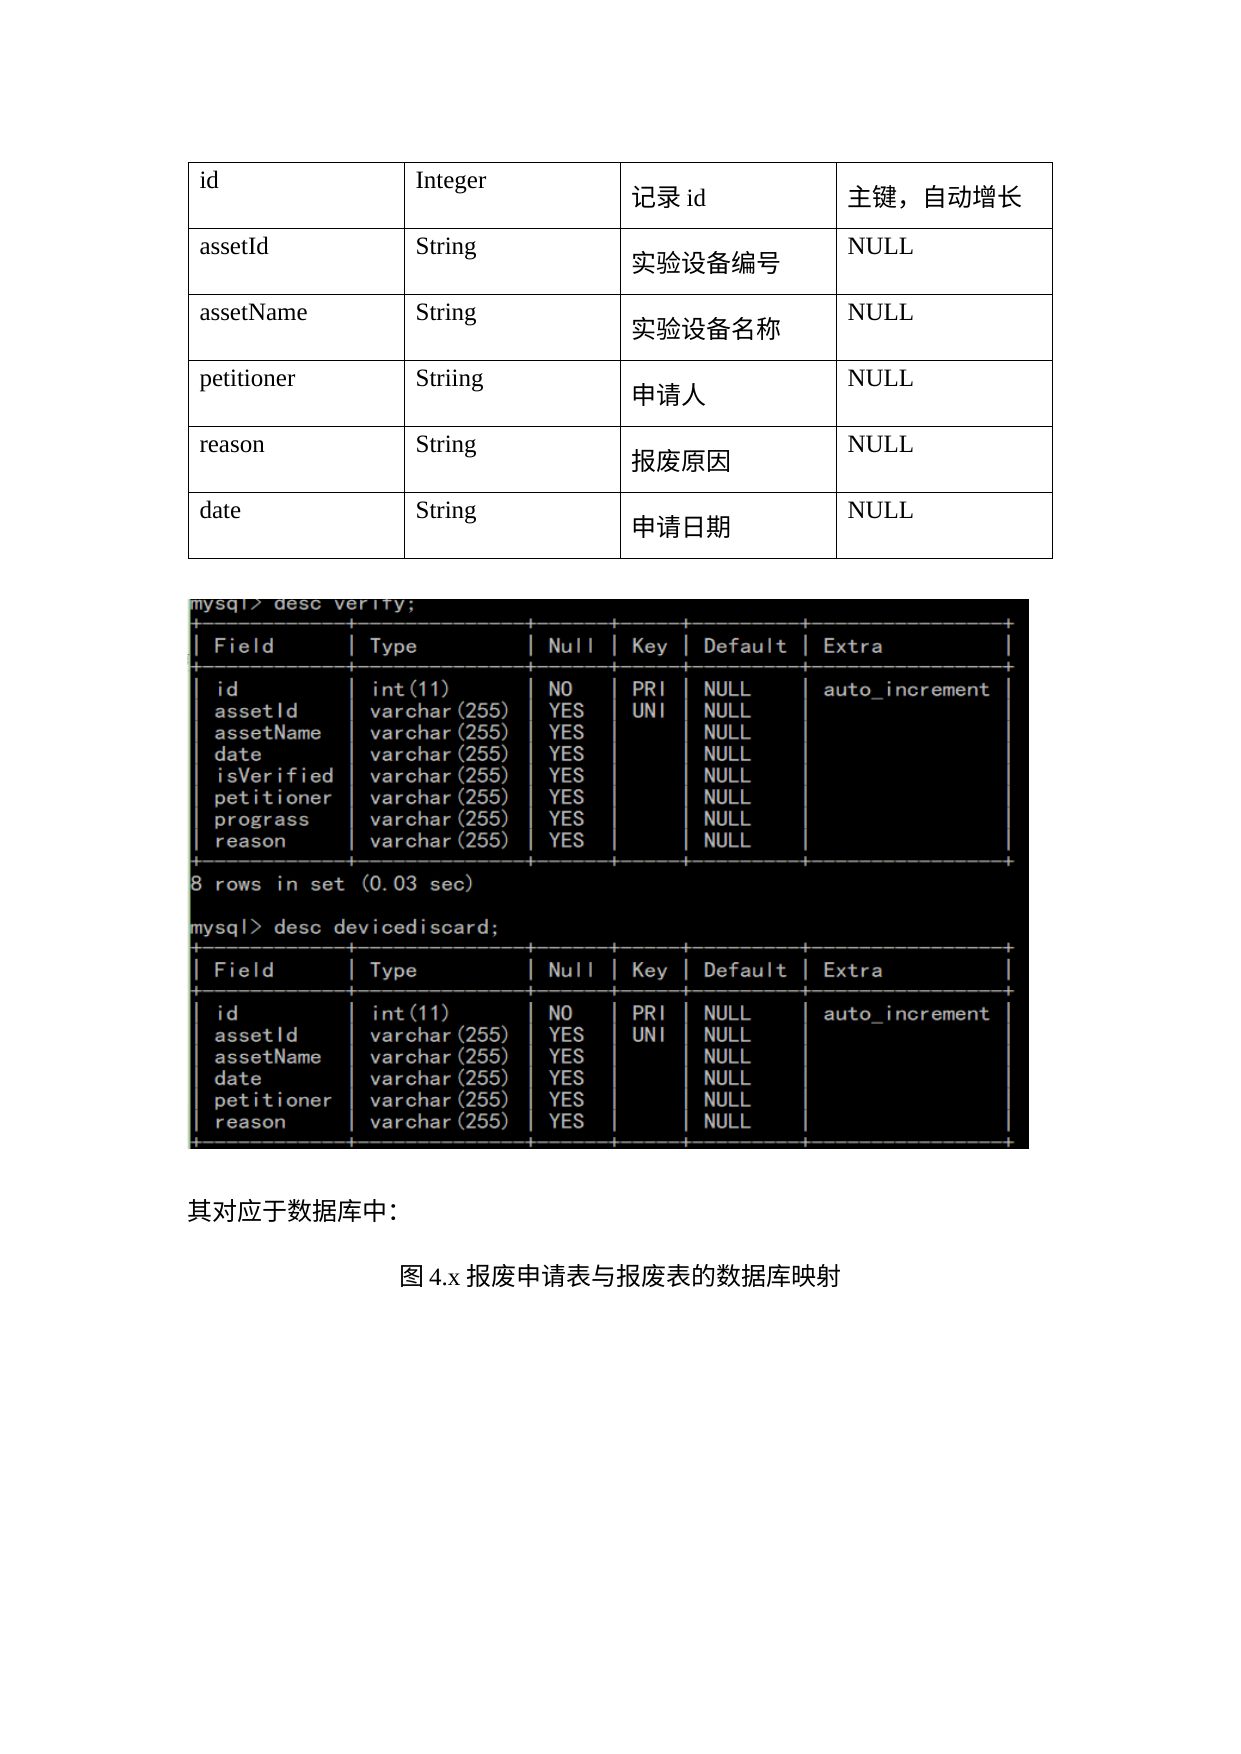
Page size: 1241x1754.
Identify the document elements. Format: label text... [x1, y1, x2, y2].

table_cell assetName [189, 295, 404, 360]
table_cell petitioner [189, 361, 404, 426]
table_cell 主键，自动增长 [837, 163, 1052, 228]
table_cell String [405, 295, 620, 360]
text 图4.x 报废申请表与报废表的数据库映射 [187, 1242, 1053, 1307]
table_cell date [189, 493, 404, 558]
picture [187, 599, 1029, 1149]
table_cell 实验设备编号 [621, 229, 836, 294]
table_cell NULL [837, 295, 1052, 360]
table_cell String [405, 427, 620, 492]
table_cell String [405, 493, 620, 558]
table_cell Integer [405, 163, 620, 228]
table_cell reason [189, 427, 404, 492]
table_cell NULL [837, 229, 1052, 294]
table_cell 申请人 [621, 361, 836, 426]
table_cell Striing [405, 361, 620, 426]
table_cell 实验设备名称 [621, 295, 836, 360]
table_cell NULL [837, 427, 1052, 492]
table_cell id [189, 163, 404, 228]
table_cell assetId [189, 229, 404, 294]
table_cell 报废原因 [621, 427, 836, 492]
table_cell 记录id [621, 163, 836, 228]
table_cell NULL [837, 493, 1052, 558]
table_cell String [405, 229, 620, 294]
table_cell NULL [837, 361, 1052, 426]
table_cell 申请日期 [621, 493, 836, 558]
